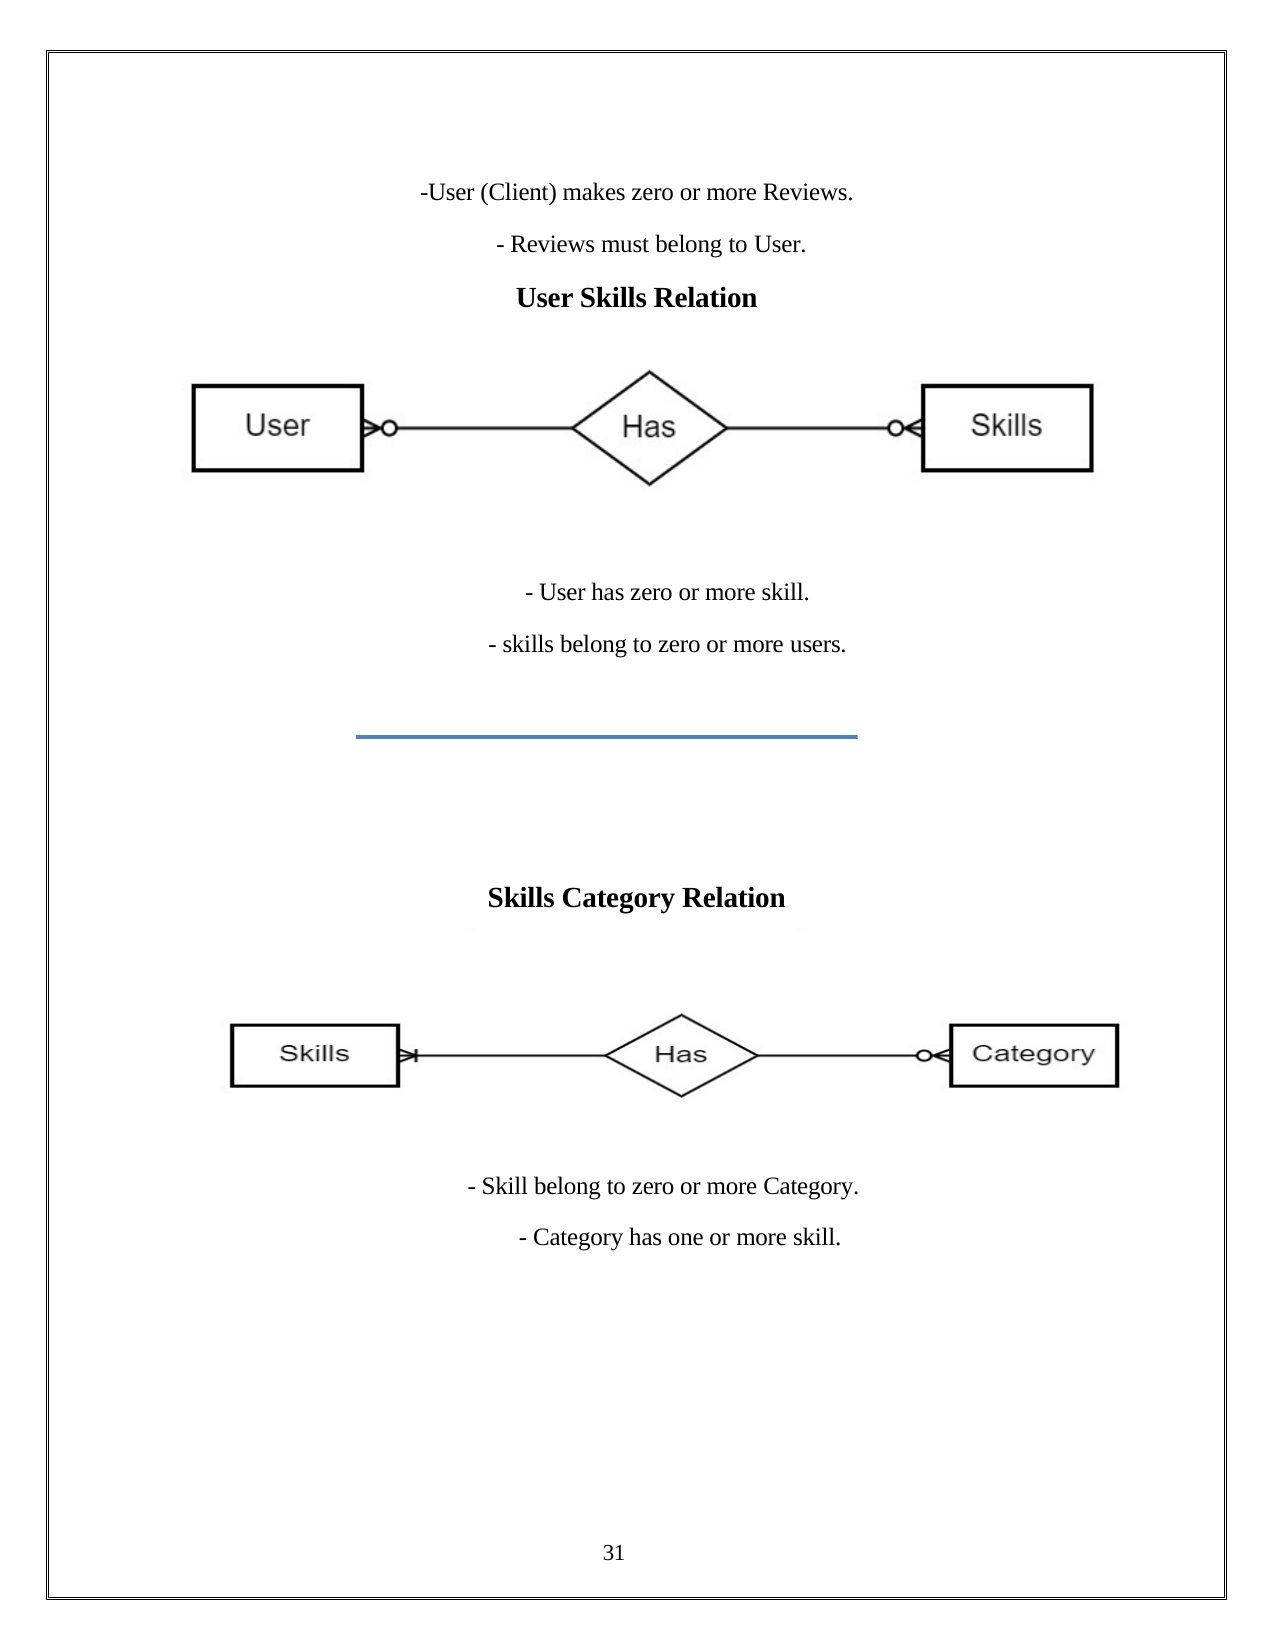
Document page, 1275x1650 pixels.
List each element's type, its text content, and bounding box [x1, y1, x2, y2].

subtitle - Category has one or more skill. [134, 1222, 1139, 1251]
subtitle Skills Category Relation - Skill belong to zero or more Category. [134, 834, 1139, 928]
subtitle - Reviews must belong to User. [134, 229, 1139, 257]
subtitle -User (Client) makes zero or more Reviews. [134, 177, 1139, 206]
picture [134, 928, 1215, 1157]
picture [134, 330, 1189, 520]
subtitle Skills Category Relation - Skill belong to zero or more Category. [134, 1157, 1139, 1199]
text User Skills Relation [134, 280, 1139, 314]
subtitle - skills belong to zero or more users. [134, 629, 1139, 657]
subtitle - User has zero or more skill. [134, 520, 1139, 606]
